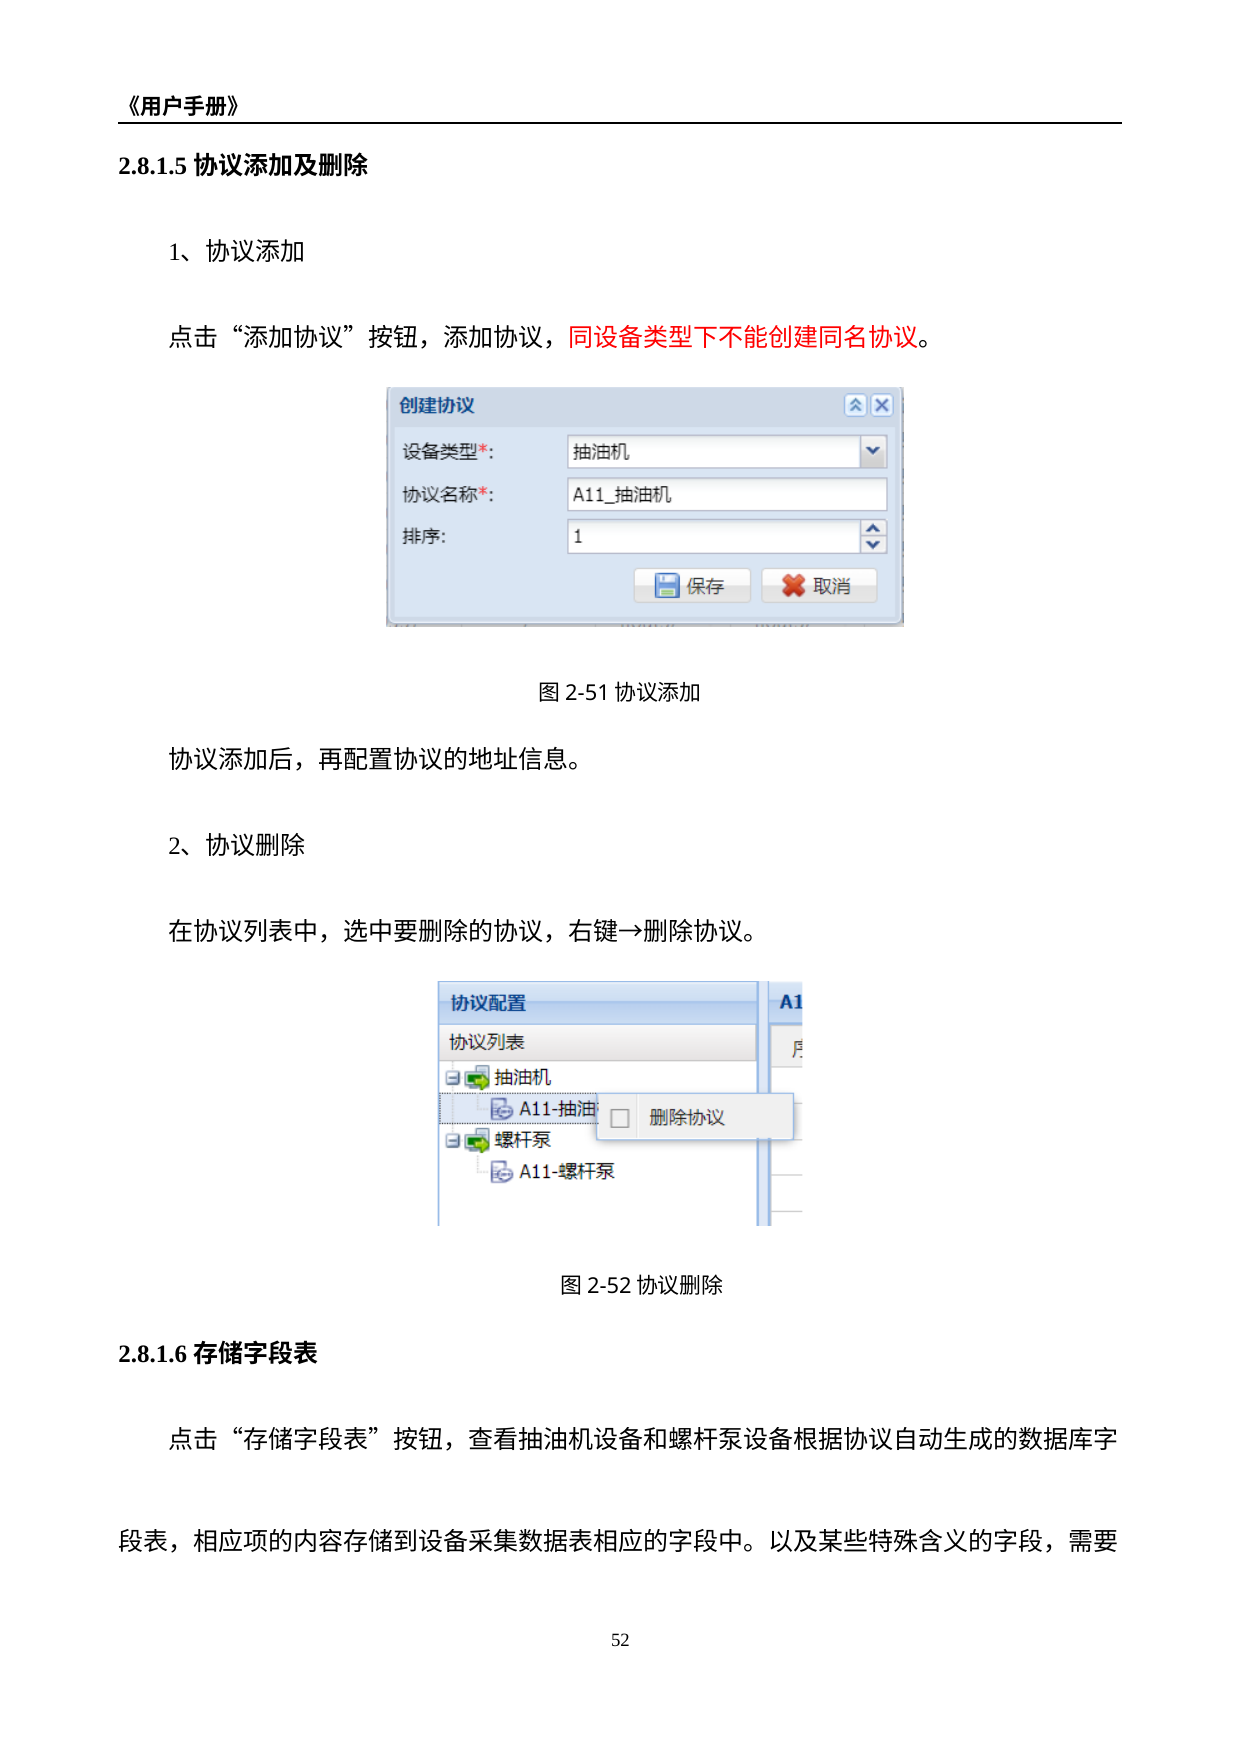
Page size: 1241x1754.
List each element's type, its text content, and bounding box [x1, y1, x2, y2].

text 2、协议删除 [118, 809, 1122, 877]
text 在协议列表中，选中要删除的协议，右键→删除协议。 [118, 895, 1122, 963]
text 图2-52协议删除 [118, 1267, 1122, 1301]
text 点击“添加协议”按钮，添加协议，同设备类型下不能创建同名协议。 [118, 301, 1122, 369]
subtitle 2.8.1.5 协议添加及删除 [118, 129, 1122, 197]
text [118, 1403, 1122, 1573]
text 协议添加后，再配置协议的地址信息。 [118, 723, 1122, 791]
picture [437, 981, 803, 1226]
subtitle 2.8.1.6 存储字段表 [118, 1317, 1122, 1385]
text 1、协议添加 [118, 215, 1122, 283]
picture [386, 387, 904, 627]
text 图2-51协议添加 [118, 673, 1122, 707]
